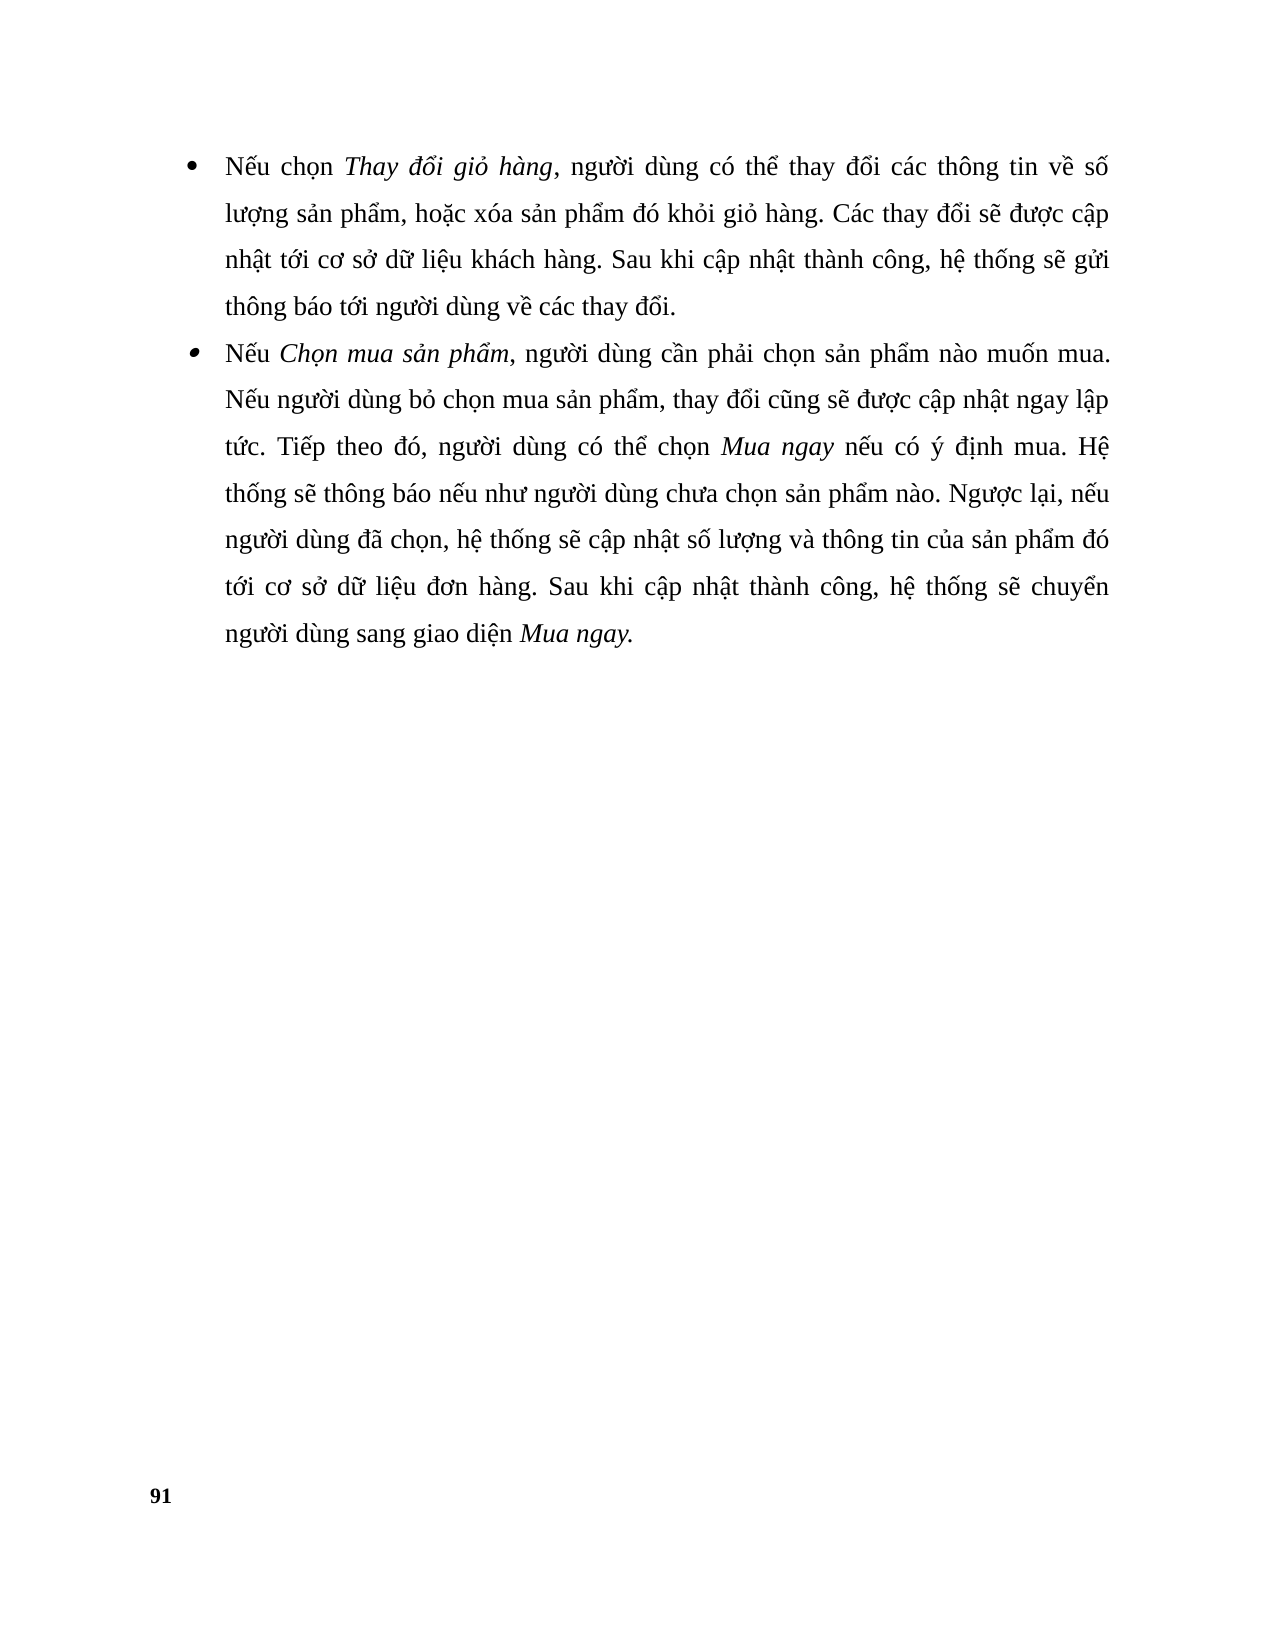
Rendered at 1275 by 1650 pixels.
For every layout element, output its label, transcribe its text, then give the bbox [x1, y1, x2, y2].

list Nếu chọn Thay đổi giỏ hàng, người dùng có thể thay đổi các thông tin về số lượng sản phẩm, hoặc xóa sản phẩm đó khỏi giỏ hàng. Các thay đổi sẽ được cập nhật tới cơ sở dữ liệu khách hàng. Sau khi cập nhật thành công, hệ thống sẽ gửi thông báo tới người dùng về các thay đổi. [187, 150, 1110, 321]
list Nếu Chọn mua sản phẩm, người dùng cần phải chọn sản phẩm nào muốn mua. Nếu người dùng bỏ chọn mua sản phẩm, thay đổi cũng sẽ được cập nhật ngay lập tức. Tiếp theo đó, người dùng có thể chọn Mua ngay nếu có ý định mua. Hệ thống sẽ thông báo nếu như người dùng chưa chọn sản phẩm nào. Ngược lại, nếu người dùng đã chọn, hệ thống sẽ cập nhật số lượng và thông tin của sản phẩm đó tới cơ sở dữ liệu đơn hàng. Sau khi cập nhật thành công, hệ thống sẽ chuyển người dùng sang giao diện Mua ngay. [187, 337, 1111, 648]
